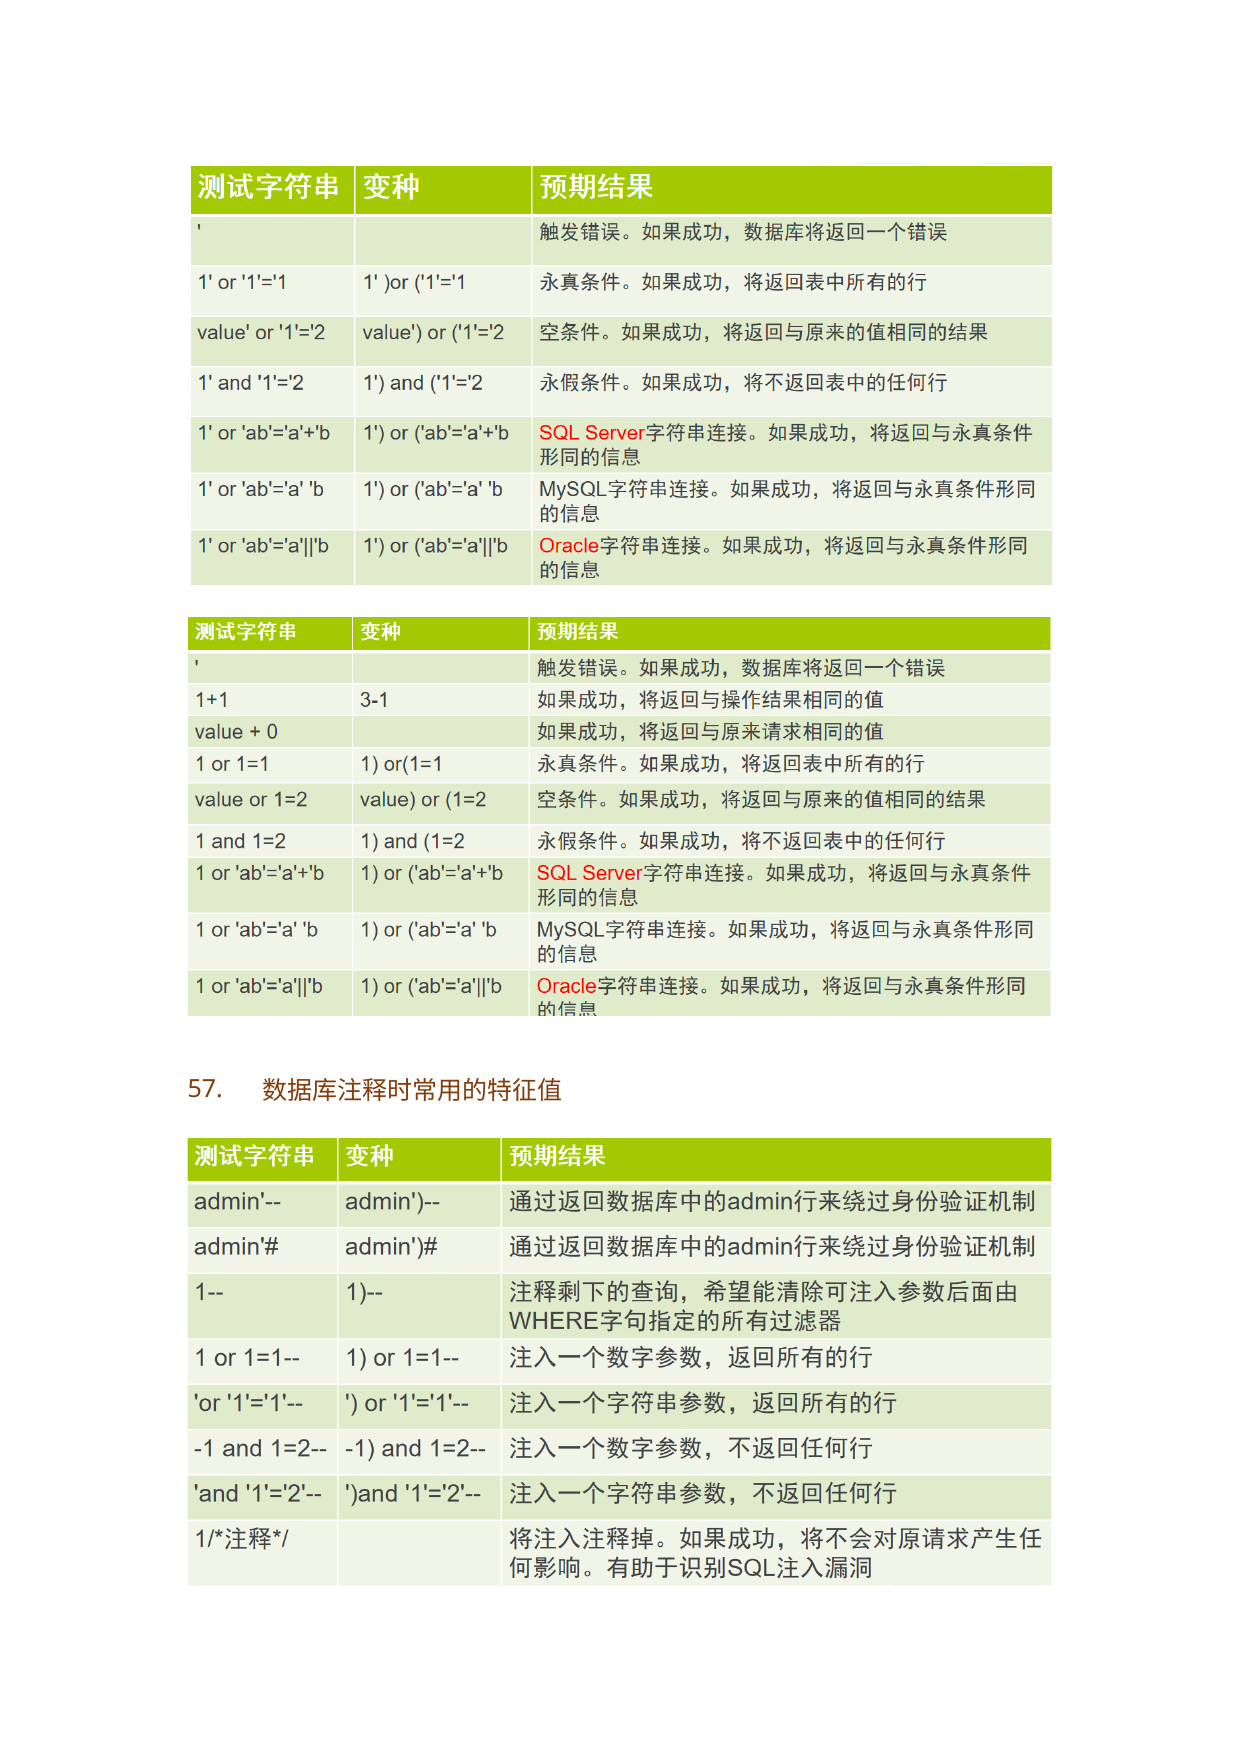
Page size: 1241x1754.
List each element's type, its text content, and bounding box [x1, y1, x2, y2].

picture [187, 162, 1053, 586]
picture [187, 617, 1053, 1016]
text 数据库注释时常用的特征值 [187, 1056, 1053, 1121]
picture [187, 1137, 1052, 1592]
